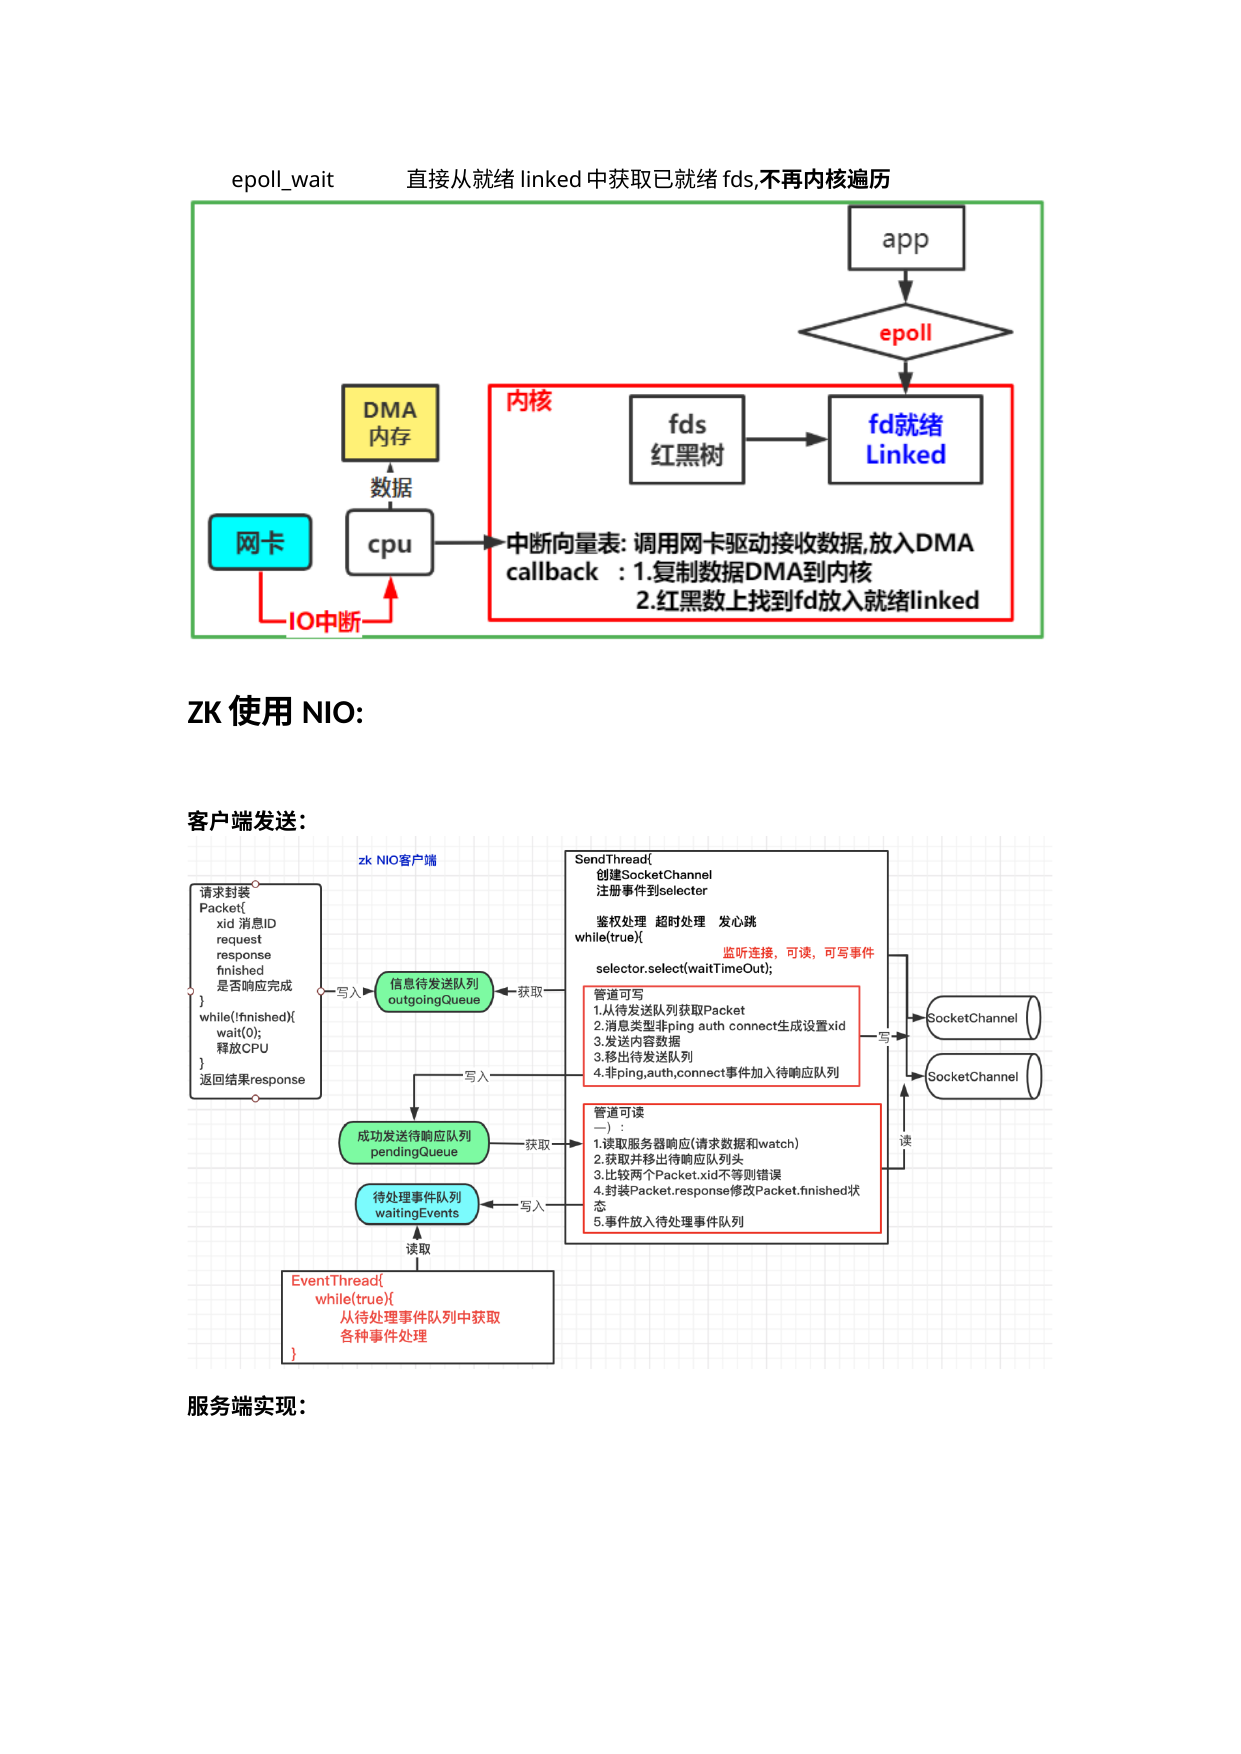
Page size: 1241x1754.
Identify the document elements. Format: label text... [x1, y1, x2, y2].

subtitle ZK使用NIO: [187, 677, 1053, 742]
picture [187, 194, 1053, 647]
text 客户端发送： [187, 804, 1053, 836]
text epoll_wait 直接从就绪linked中获取已就绪fds,不再内核遍历 [187, 162, 1053, 194]
text 服务端实现： [187, 1389, 1053, 1421]
picture [187, 836, 1053, 1369]
